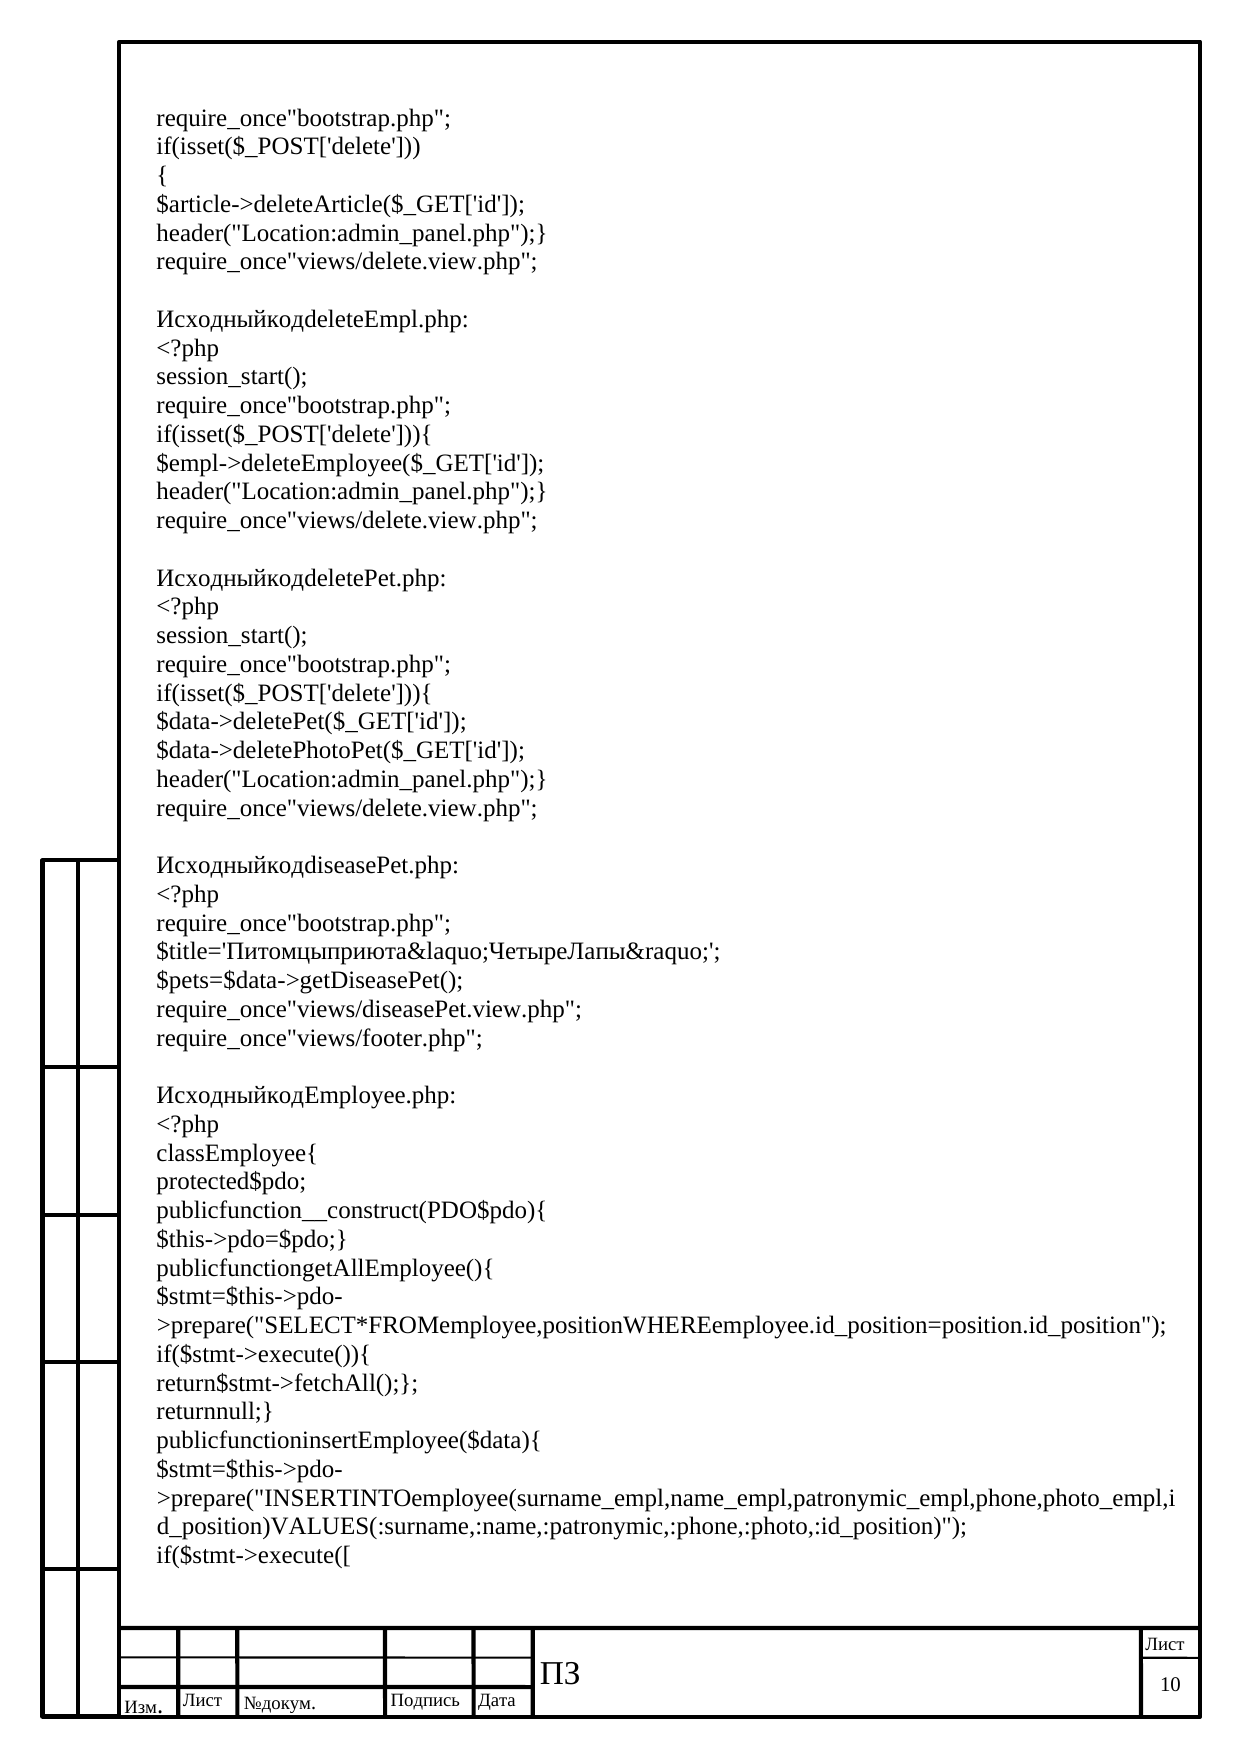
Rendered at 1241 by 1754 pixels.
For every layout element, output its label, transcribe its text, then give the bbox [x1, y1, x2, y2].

text $stmt=$this->pdo->prepare("SELECT*FROMemployee,positionWHEREemployee.id_position=position.id_position"); [156, 1281, 1178, 1339]
text ИсходныйкодEmployee.php: [156, 1080, 1178, 1109]
text $empl->deleteEmployee($_GET['id']); [156, 448, 1178, 476]
text ИсходныйкодdeletePet.php: [156, 563, 1178, 591]
text require_once"bootstrap.php"; [156, 908, 1178, 936]
text <?php [156, 1109, 1178, 1138]
text $pets=$data->getDiseasePet(); [156, 965, 1178, 994]
text require_once"views/footer.php"; [156, 1023, 1178, 1051]
text <?php [156, 879, 1178, 908]
text returnnull;} [156, 1396, 1178, 1425]
text { [156, 160, 1178, 189]
text header("Location:admin_panel.php");} [156, 476, 1178, 505]
text <?php [156, 333, 1178, 361]
text publicfunctiongetAllEmployee(){ [156, 1253, 1178, 1281]
text require_once"views/diseasePet.view.php"; [156, 994, 1178, 1023]
text if(isset($_POST['delete'])){ [156, 678, 1178, 706]
text require_once"bootstrap.php"; [156, 649, 1178, 678]
text if($stmt->execute()){ [156, 1339, 1178, 1368]
text publicfunctioninsertEmployee($data){ [156, 1425, 1178, 1454]
text ИсходныйкодdiseasePet.php: [156, 850, 1178, 879]
text $stmt=$this->pdo->prepare("INSERTINTOemployee(surname_empl,name_empl,patronymic_empl,phone,photo_empl,id_position)VALUES(:surname,:name,:patronymic,:phone,:photo,:id_position)"); [156, 1454, 1178, 1540]
text require_once"views/delete.view.php"; [156, 505, 1178, 534]
text publicfunction__construct(PDO$pdo){ [156, 1195, 1178, 1224]
text if(isset($_POST['delete'])){ [156, 419, 1178, 448]
text $this->pdo=$pdo;} [156, 1224, 1178, 1253]
text ИсходныйкодdeleteEmpl.php: [156, 304, 1178, 333]
text protected$pdo; [156, 1166, 1178, 1195]
text if($stmt->execute([ [156, 1540, 1178, 1569]
text header("Location:admin_panel.php");} [156, 764, 1178, 793]
text require_once"bootstrap.php"; [156, 103, 1178, 131]
text classEmployee{ [156, 1138, 1178, 1166]
text return$stmt->fetchAll();}; [156, 1368, 1178, 1396]
text require_once"views/delete.view.php"; [156, 246, 1178, 275]
text session_start(); [156, 361, 1178, 390]
text $title='Питомцыприюта&laquo;ЧетыреЛапы&raquo;'; [156, 936, 1178, 965]
text require_once"views/delete.view.php"; [156, 793, 1178, 821]
text session_start(); [156, 620, 1178, 649]
text $data->deletePhotoPet($_GET['id']); [156, 735, 1178, 764]
text require_once"bootstrap.php"; [156, 390, 1178, 419]
text <?php [156, 591, 1178, 620]
text $data->deletePet($_GET['id']); [156, 706, 1178, 735]
text header("Location:admin_panel.php");} [156, 218, 1178, 246]
text $article->deleteArticle($_GET['id']); [156, 189, 1178, 218]
text if(isset($_POST['delete'])) [156, 131, 1178, 160]
